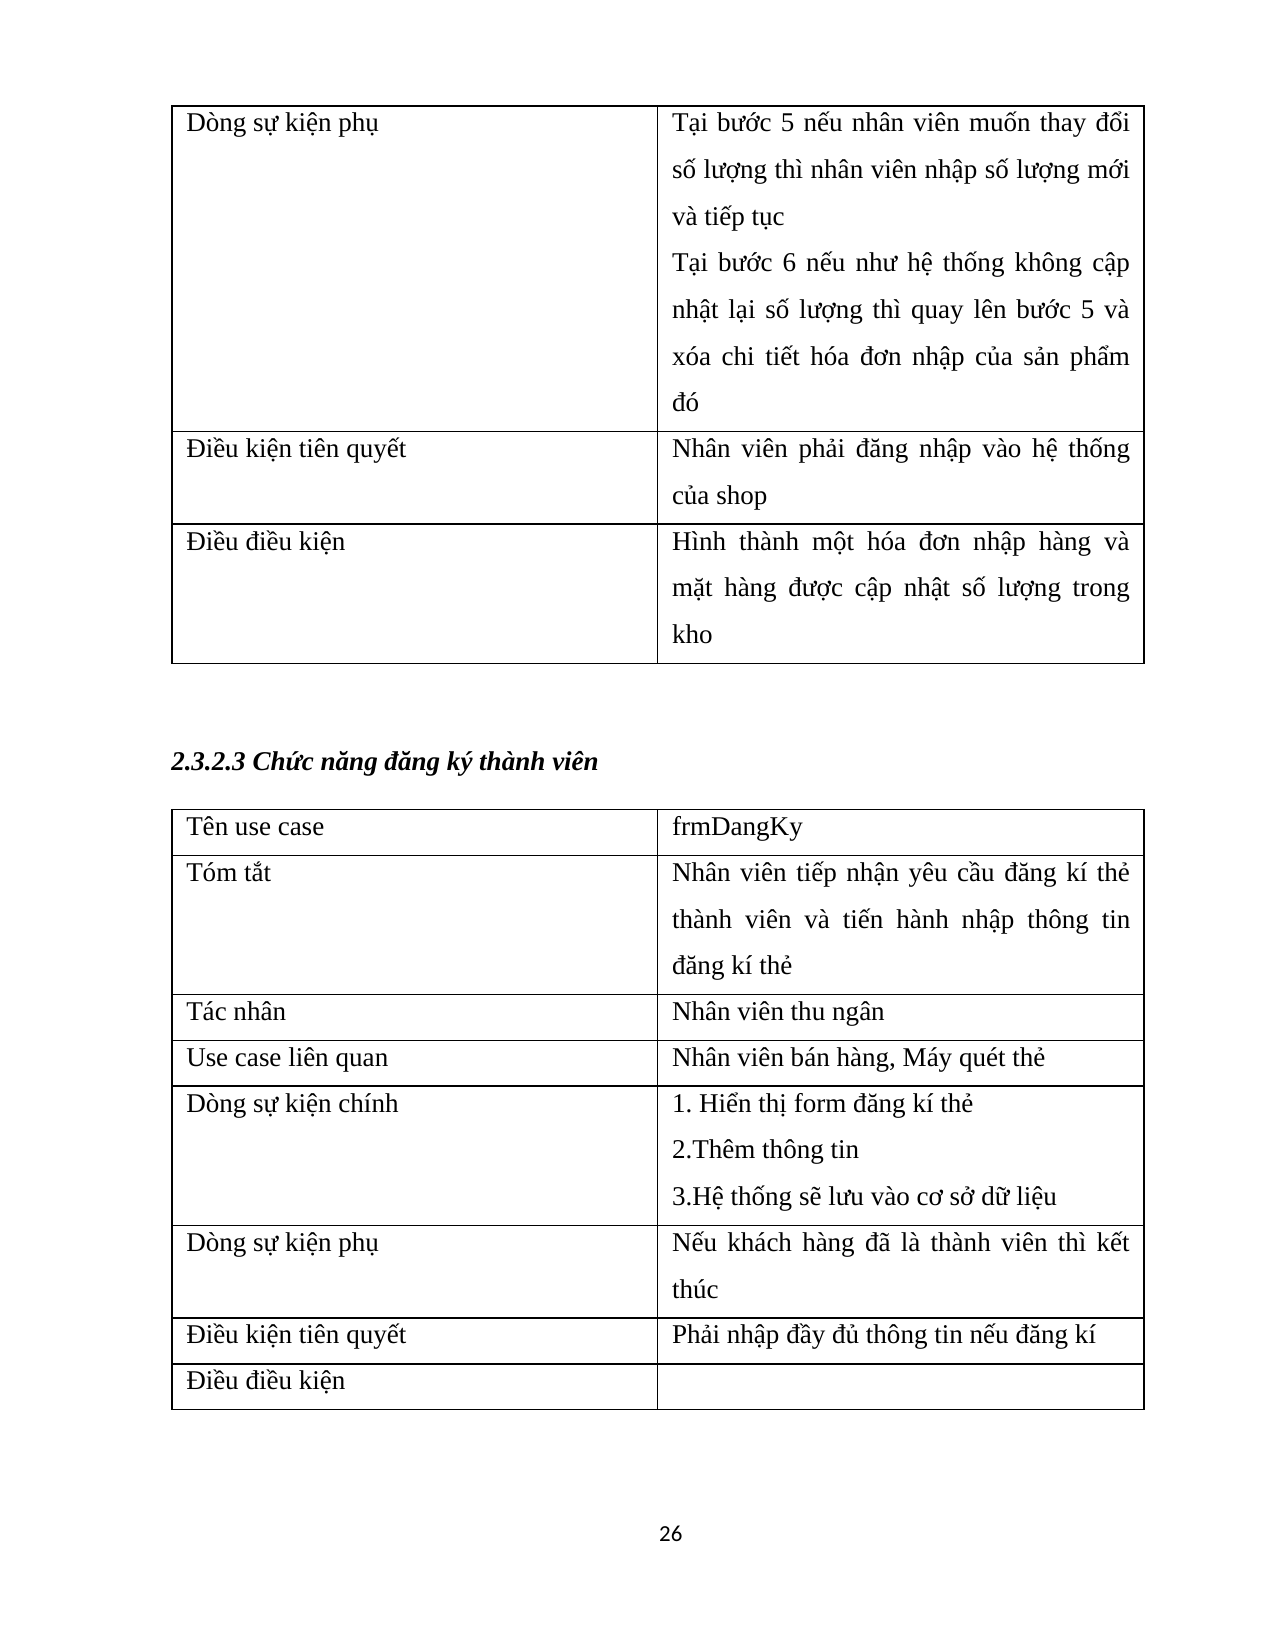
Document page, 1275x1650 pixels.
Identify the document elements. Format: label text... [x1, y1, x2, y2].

table_cell Điều điều kiện [173, 525, 657, 662]
table_cell Nếu khách hàng đã là thành viên thì kết thúc [658, 1226, 1143, 1317]
table_cell Nhân viên bán hàng, Máy quét thẻ [658, 1041, 1143, 1085]
table_cell Điều kiện tiên quyết [173, 432, 657, 523]
table_cell Nhân viên tiếp nhận yêu cầu đăng kí thẻ thành viên và tiến hành nhập thông tin đăng kí thẻ [658, 856, 1143, 994]
table_cell Nhân viên thu ngân [658, 995, 1143, 1039]
table_cell Dòng sự kiện chính [173, 1087, 657, 1224]
table_header frmDangKy [658, 810, 1143, 854]
table_cell Tại bước 5 nếu nhân viên muốn thay đổi số lượng thì nhân viên nhập số lượng mới và tiếp tục Tại bước 6 nếu như hệ thống không cập nhật lại số lượng thì quay lên bước 5 và xóa chi tiết hóa đơn nhập của sản phẩm đó [658, 107, 1143, 431]
table_cell 1. Hiển thị form đăng kí thẻ 2.Thêm thông tin 3.Hệ thống sẽ lưu vào cơ sở dữ liệu [658, 1087, 1143, 1224]
table_cell Hình thành một hóa đơn nhập hàng và mặt hàng được cập nhật số lượng trong kho [658, 525, 1143, 662]
table_cell Tóm tắt [173, 856, 657, 994]
table_cell Điều điều kiện [173, 1365, 657, 1409]
table_cell Dòng sự kiện phụ [173, 1226, 657, 1317]
table_cell Tác nhân [173, 995, 657, 1039]
table_cell Use case liên quan [173, 1041, 657, 1085]
table_header Tên use case [173, 810, 657, 854]
table_cell Dòng sự kiện phụ [173, 107, 657, 431]
list Chức năng đăng ký thành viên [171, 745, 1170, 777]
table_cell Phải nhập đầy đủ thông tin nếu đăng kí [658, 1319, 1143, 1363]
table_cell Điều kiện tiên quyết [173, 1319, 657, 1363]
table_cell Nhân viên phải đăng nhập vào hệ thống của shop [658, 432, 1143, 523]
table_cell [658, 1365, 1143, 1409]
